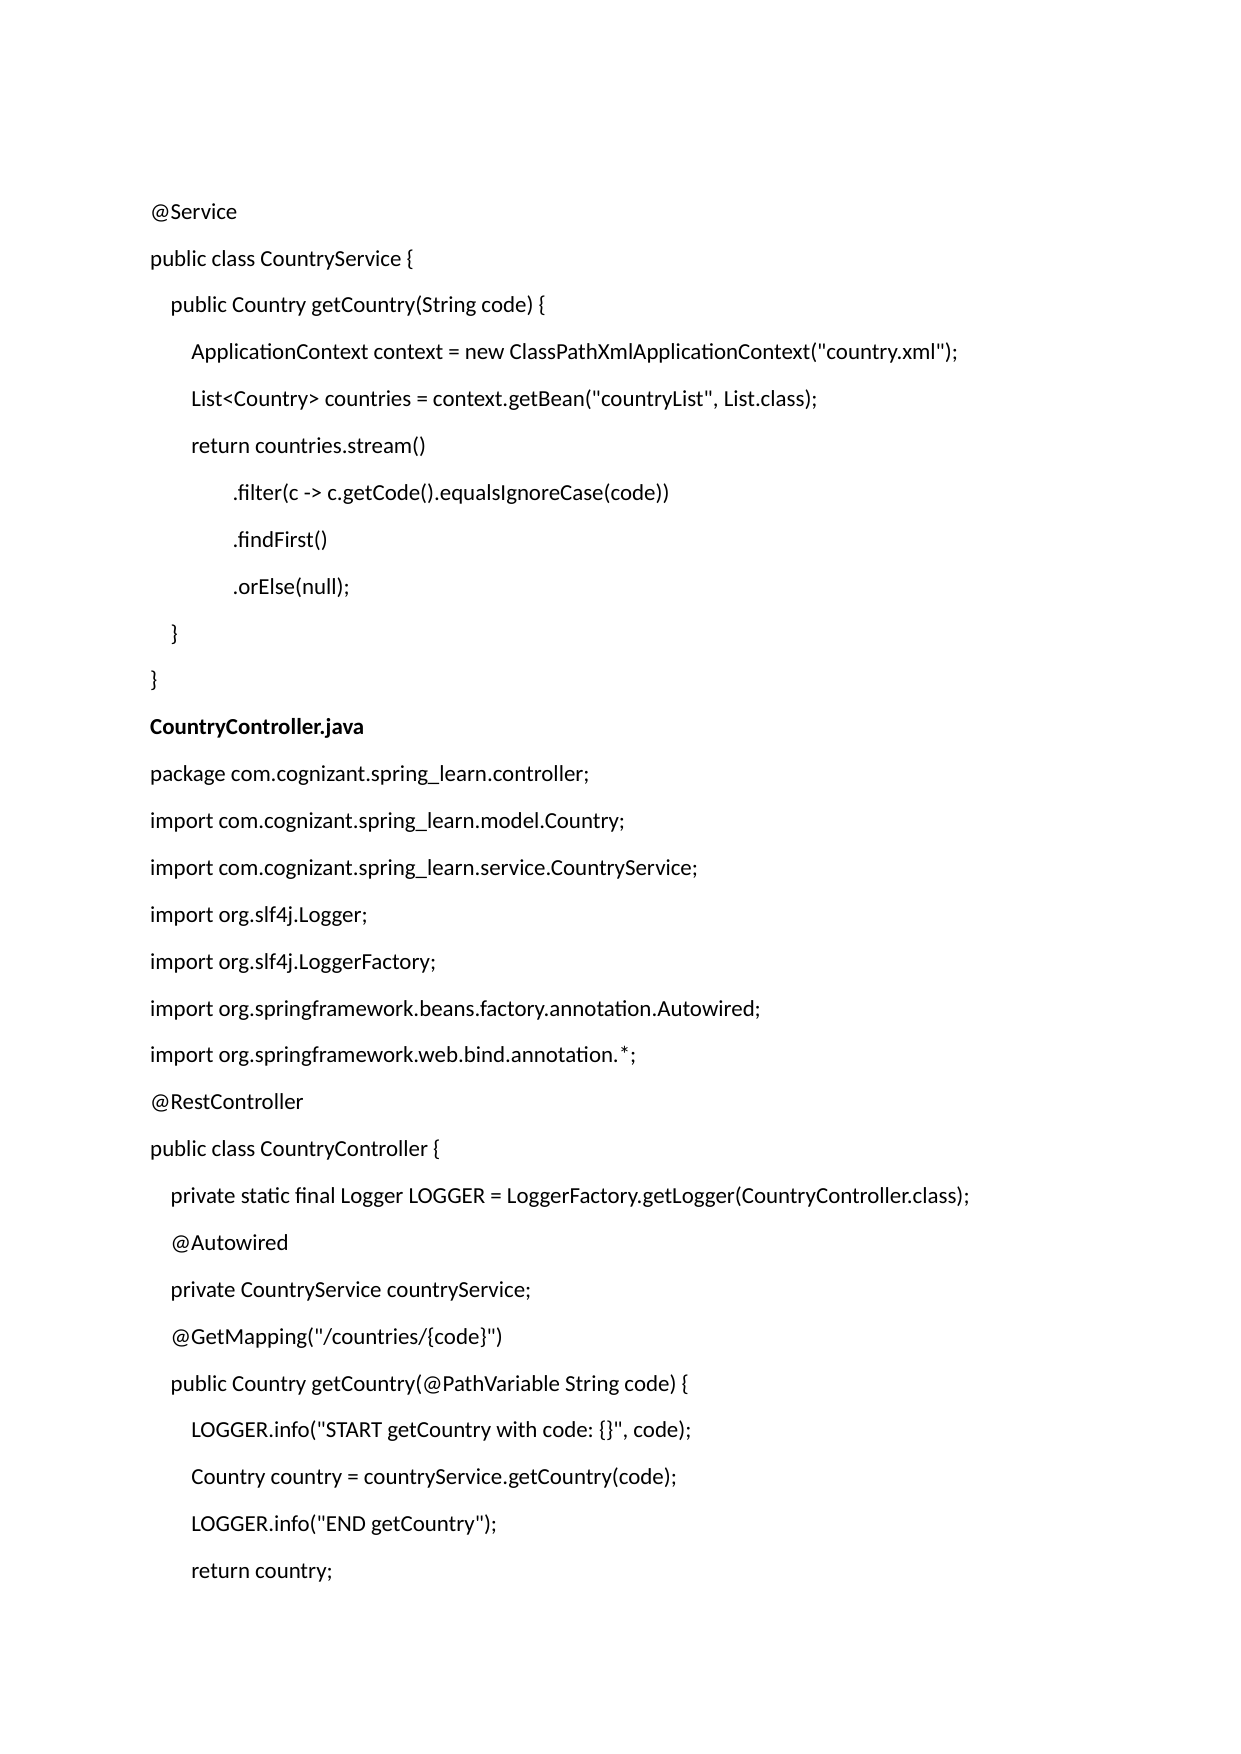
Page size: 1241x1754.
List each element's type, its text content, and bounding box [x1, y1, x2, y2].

text private static final Logger LOGGER = LoggerFactory.getLogger(CountryController.class); [150, 1181, 1090, 1209]
text @Autowired [150, 1228, 1090, 1256]
text .orElse(null); [150, 572, 1090, 600]
text import com.cognizant.spring_learn.service.CountryService; [150, 853, 1090, 881]
text import org.springframework.web.bind.annotation.*; [150, 1041, 1090, 1069]
text public Country getCountry(@PathVariable String code) { [150, 1369, 1090, 1397]
text import org.slf4j.Logger; [150, 900, 1090, 928]
text private CountryService countryService; [150, 1275, 1090, 1303]
text public Country getCountry(String code) { [150, 291, 1090, 319]
text List<Country> countries = context.getBean("countryList", List.class); [150, 384, 1090, 412]
text return countries.stream() [150, 431, 1090, 459]
text .filter(c -> c.getCode().equalsIgnoreCase(code)) [150, 478, 1090, 506]
text } [150, 619, 1090, 647]
text CountryController.java [150, 712, 1090, 741]
text import com.cognizant.spring_learn.model.Country; [150, 806, 1090, 834]
text @Service [150, 197, 1090, 225]
text public class CountryService { [150, 244, 1090, 272]
text package com.cognizant.spring_learn.controller; [150, 759, 1090, 787]
text @RestController [150, 1087, 1090, 1116]
text LOGGER.info("END getCountry"); [150, 1509, 1090, 1537]
text } [150, 666, 1090, 694]
text return country; [150, 1556, 1090, 1584]
text import org.springframework.beans.factory.annotation.Autowired; [150, 994, 1090, 1022]
text public class CountryController { [150, 1134, 1090, 1162]
text .findFirst() [150, 525, 1090, 553]
text LOGGER.info("START getCountry with code: {}", code); [150, 1416, 1090, 1444]
text ApplicationContext context = new ClassPathXmlApplicationContext("country.xml"); [150, 337, 1090, 366]
text @GetMapping("/countries/{code}") [150, 1322, 1090, 1350]
text import org.slf4j.LoggerFactory; [150, 947, 1090, 975]
text Country country = countryService.getCountry(code); [150, 1462, 1090, 1491]
